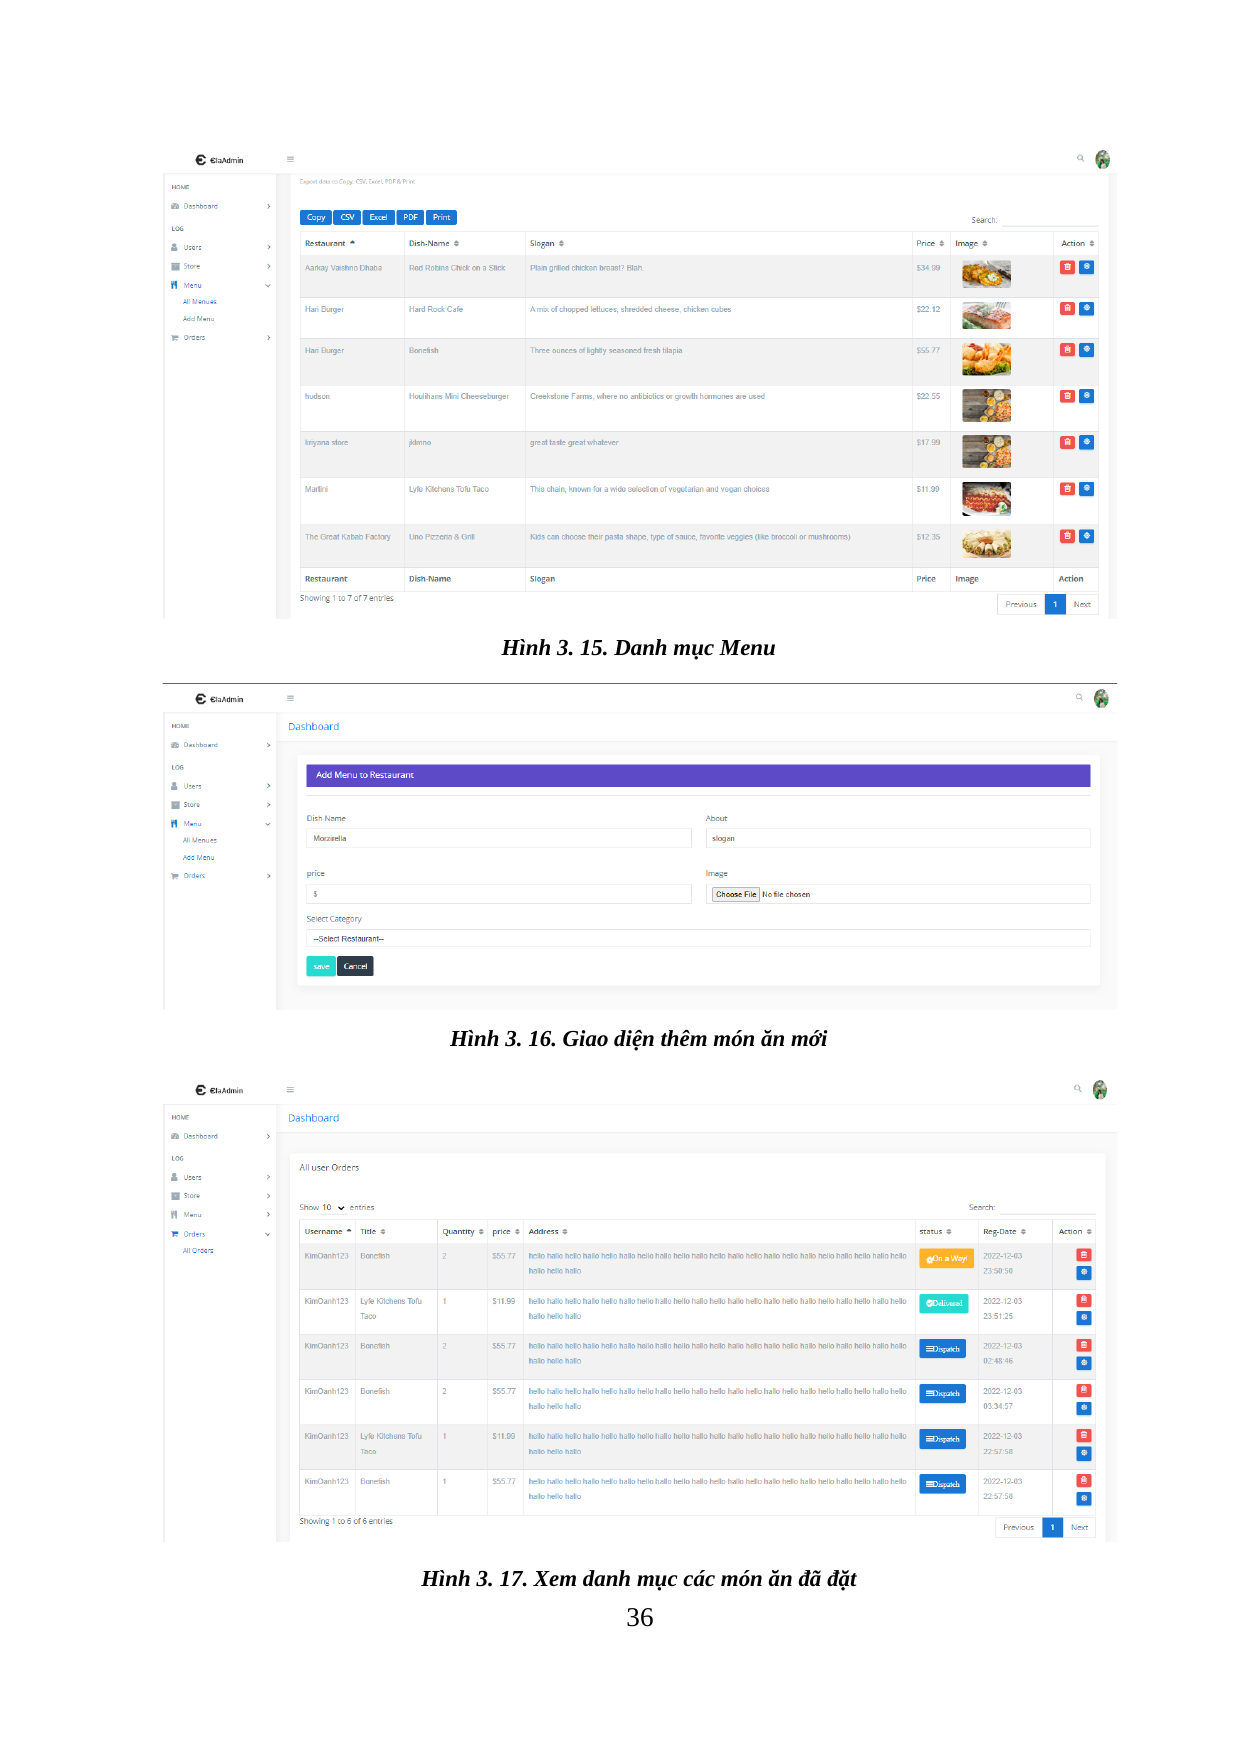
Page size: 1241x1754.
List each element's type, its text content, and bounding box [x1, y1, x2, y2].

picture [162, 1075, 1118, 1542]
picture [162, 150, 1118, 619]
text Hình 3. 17. Xem danh mục các món ăn đã đặt [162, 1565, 1117, 1592]
text Hình 3. 15. Danh mục Menu [162, 634, 1117, 660]
picture [162, 683, 1118, 1010]
text Hình 3. 16. Giao diện thêm món ăn mới [162, 1026, 1117, 1052]
